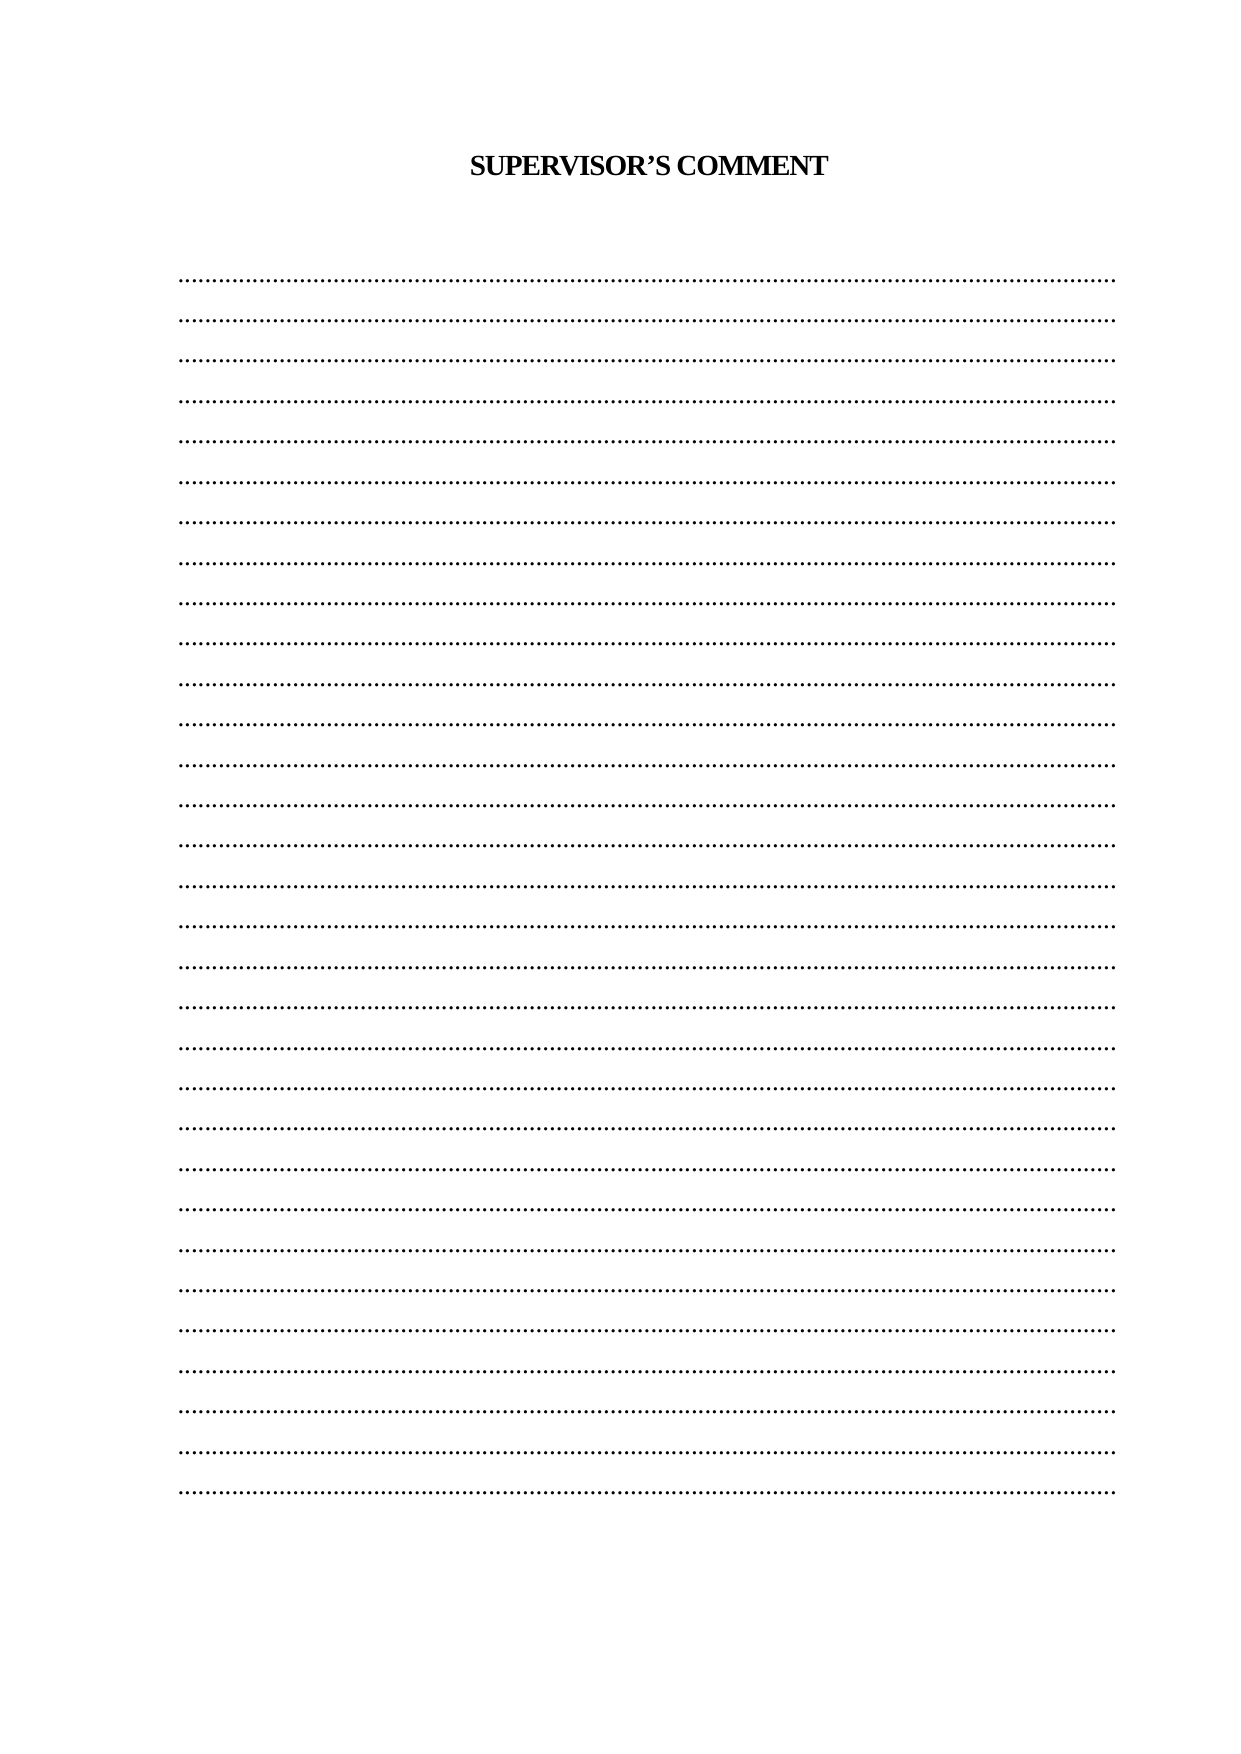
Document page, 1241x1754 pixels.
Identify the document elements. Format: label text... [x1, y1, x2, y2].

title SUPERVISOR’S COMMENT [177, 148, 1122, 181]
